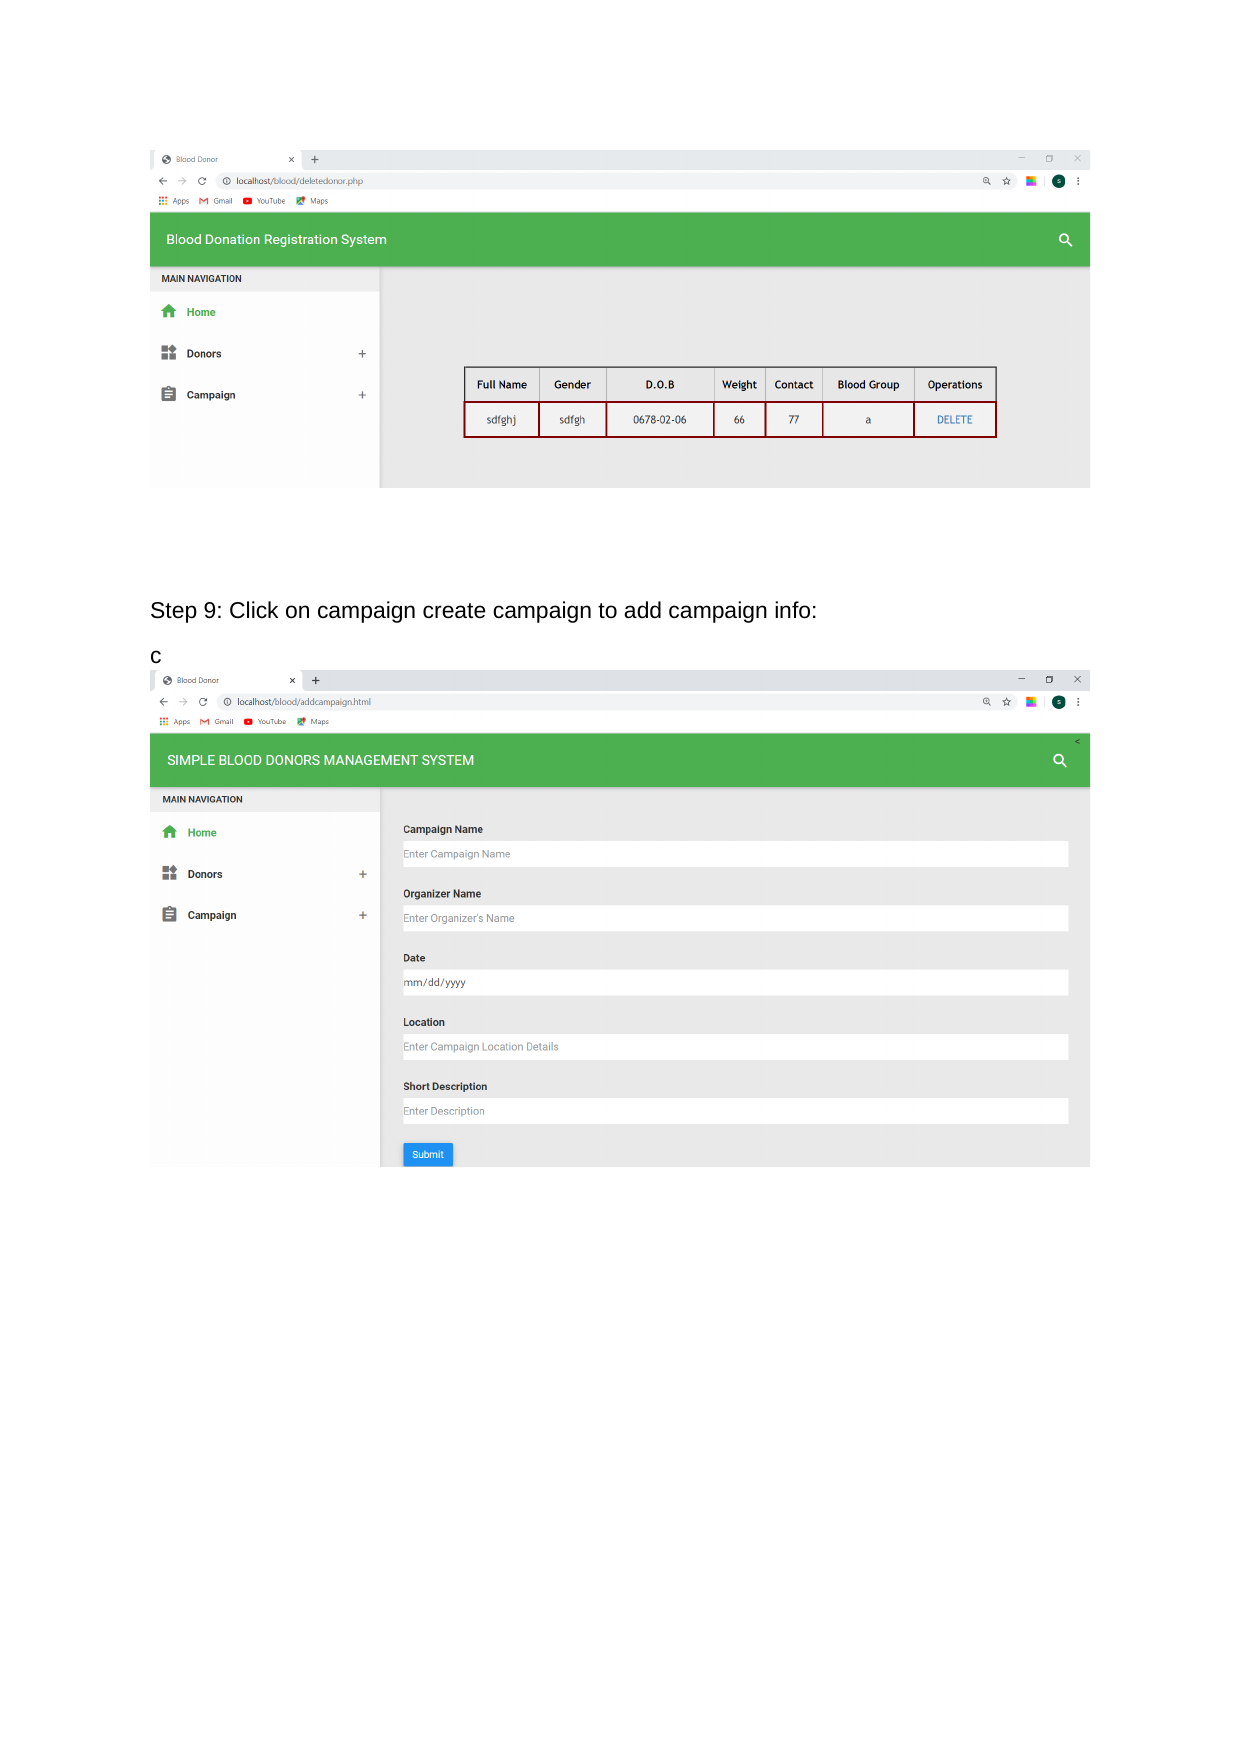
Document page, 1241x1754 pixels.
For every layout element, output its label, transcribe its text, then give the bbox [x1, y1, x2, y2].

picture [150, 670, 1091, 1167]
text Step 9: Click on campaign create campaign to add campaign info: [150, 597, 1090, 623]
text c [150, 642, 1090, 670]
picture [150, 150, 1091, 488]
